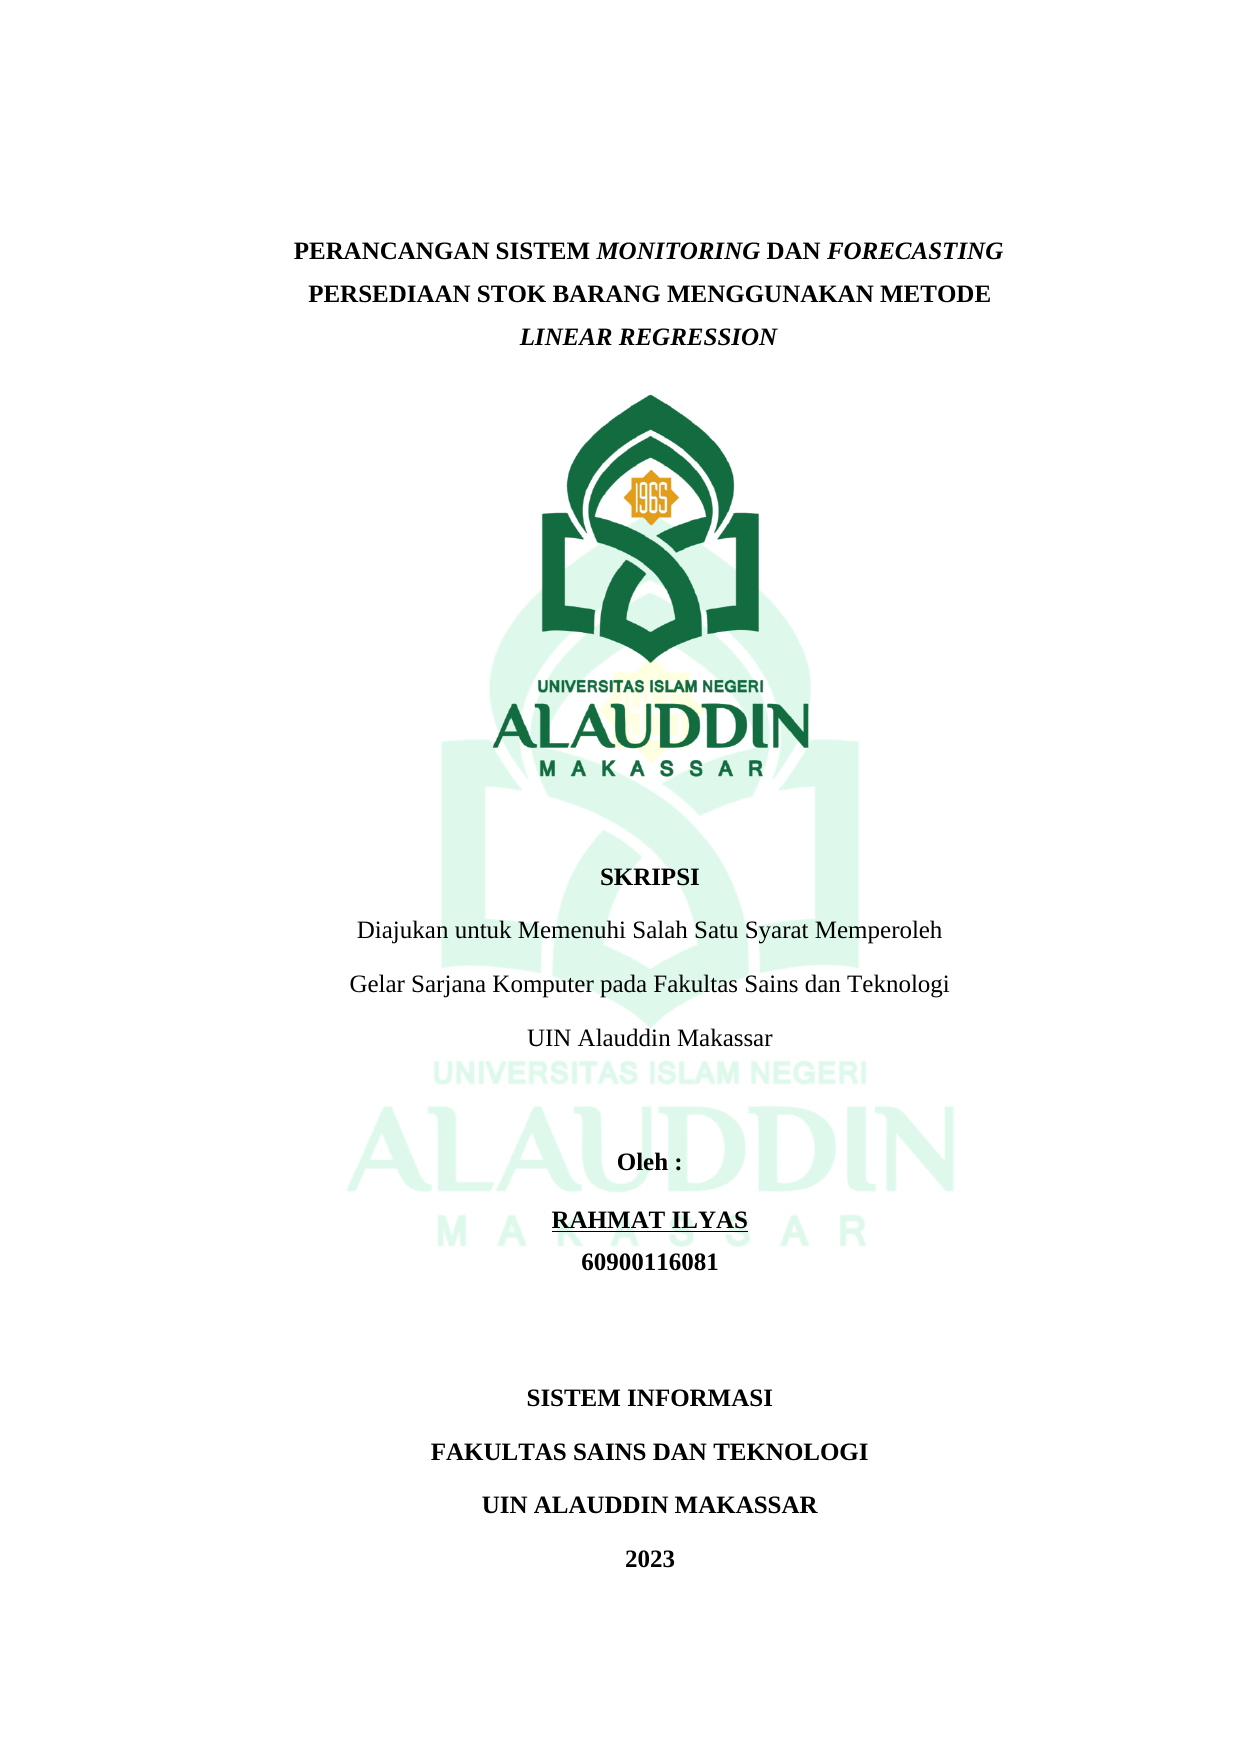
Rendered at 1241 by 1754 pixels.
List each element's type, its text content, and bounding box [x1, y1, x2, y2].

text 60900116081 [236, 1247, 1063, 1276]
text FAKULTAS SAINS DAN TEKNOLOGI [236, 1437, 1063, 1466]
text LINEAR REGRESSION [236, 322, 1063, 351]
text UIN ALAUDDIN MAKASSAR [236, 1491, 1063, 1519]
text Oleh : [236, 1131, 1063, 1181]
text SKRIPSI [236, 862, 1063, 891]
text UIN Alauddin Makassar [236, 1023, 1063, 1052]
text Diajukan untuk Memenuhi Salah Satu Syarat Memperoleh [236, 916, 1063, 944]
text PERANCANGAN SISTEM MONITORING DAN FORECASTING PERSEDIAAN STOK BARANG MENGGUNAKAN METODE [236, 236, 1063, 308]
text 2023 [236, 1544, 1063, 1573]
picture [338, 365, 962, 834]
text SISTEM INFORMASI [236, 1383, 1063, 1412]
text RAHMAT ILYAS [236, 1206, 1063, 1234]
text Gelar Sarjana Komputer pada Fakultas Sains dan Teknologi [236, 969, 1063, 998]
